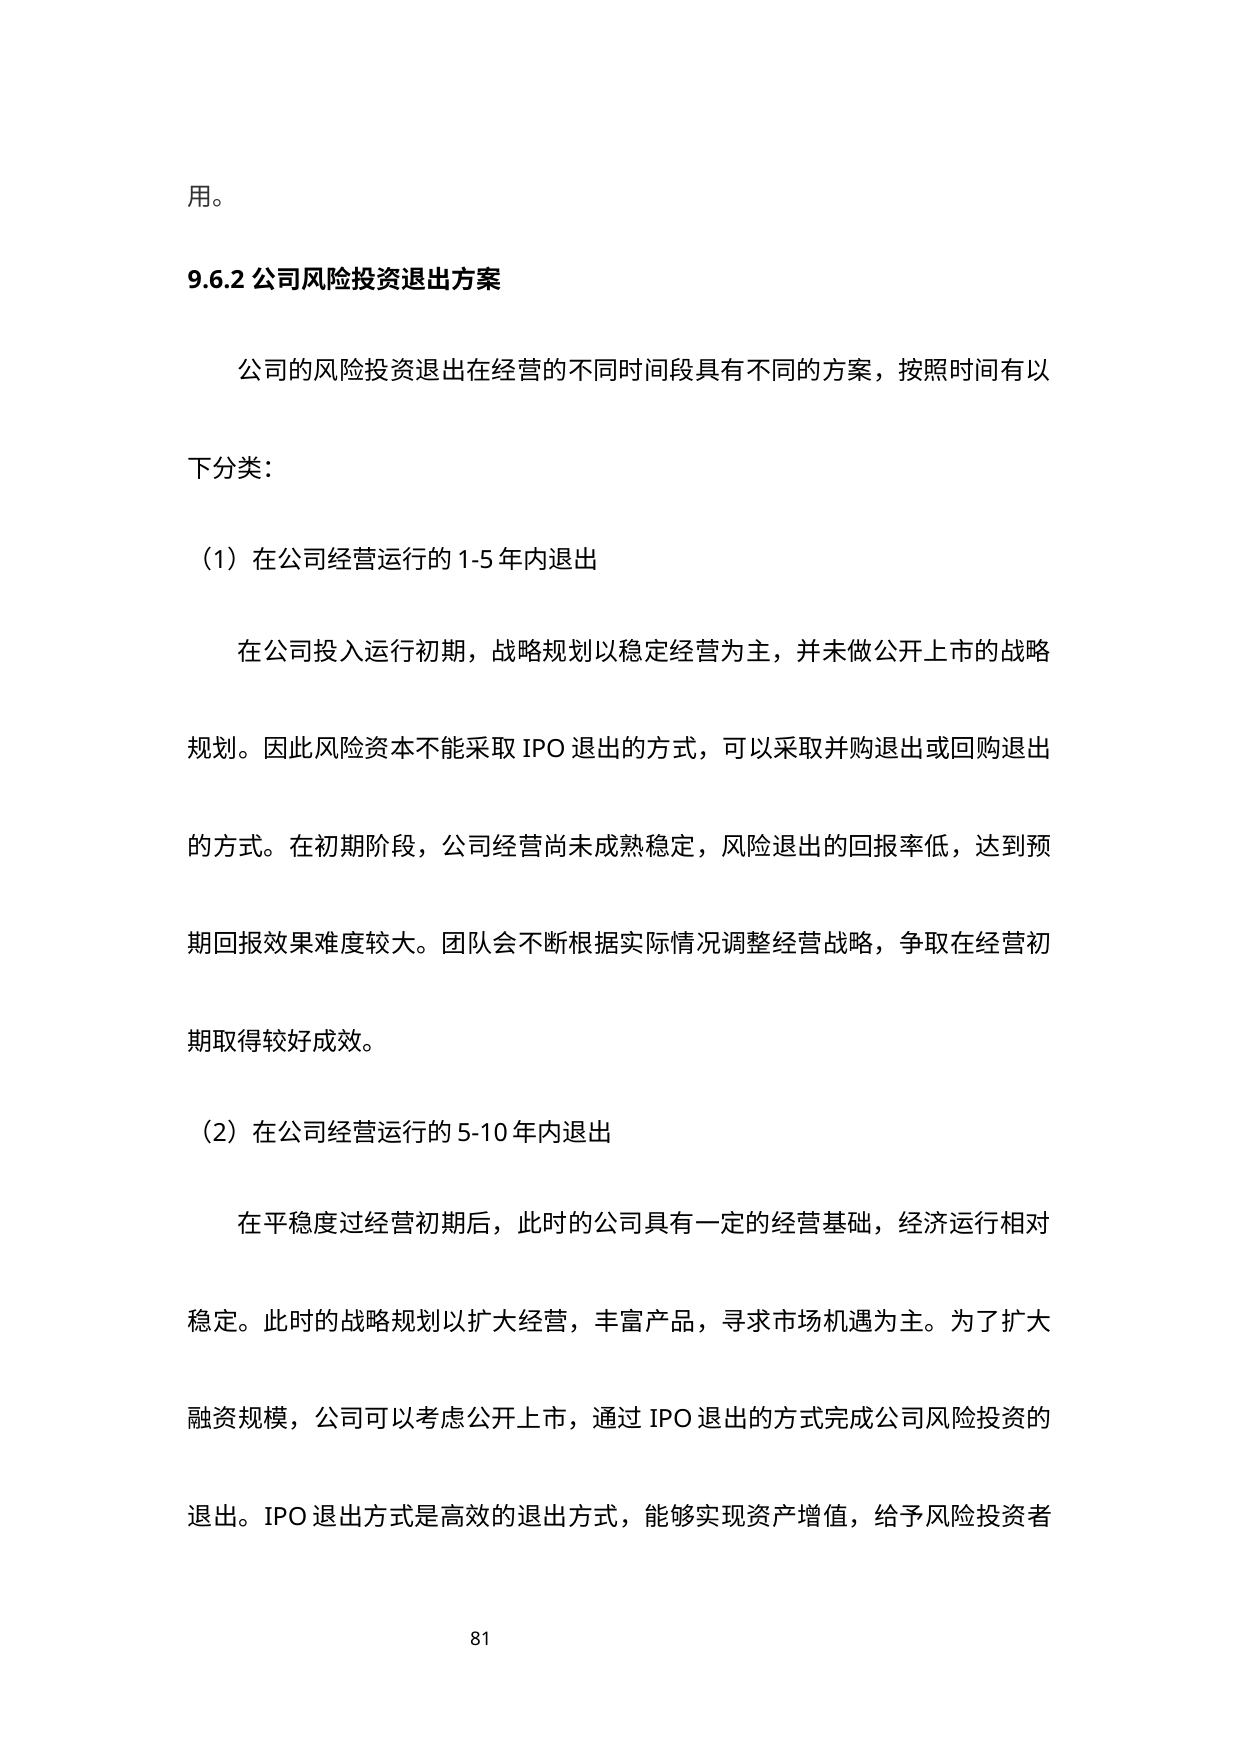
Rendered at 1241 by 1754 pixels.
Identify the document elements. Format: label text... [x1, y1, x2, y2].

list （2）在公司经营运行的5-10年内退出 [187, 1098, 1053, 1163]
text 公司的风险投资退出在经营的不同时间段具有不同的方案，按照时间有以下分类： [187, 336, 1053, 499]
text 9.6.2 公司风险投资退出方案 [187, 245, 1053, 310]
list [187, 1189, 1053, 1547]
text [187, 162, 1053, 227]
list （1）在公司经营运行的1-5年内退出 [187, 525, 1053, 590]
list 在公司投入运行初期，战略规划以稳定经营为主，并未做公开上市的战略规划。因此风险资本不能采取IPO退出的方式，可以采取并购退出或回购退出的方式。在初期阶段，公司经营尚未成熟稳定，风险退出的回报率低，达到预期回报效果难度较大。团队会不断根据实际情况调整经营战略，争取在经营初期取得较好成效。 [187, 617, 1053, 1072]
